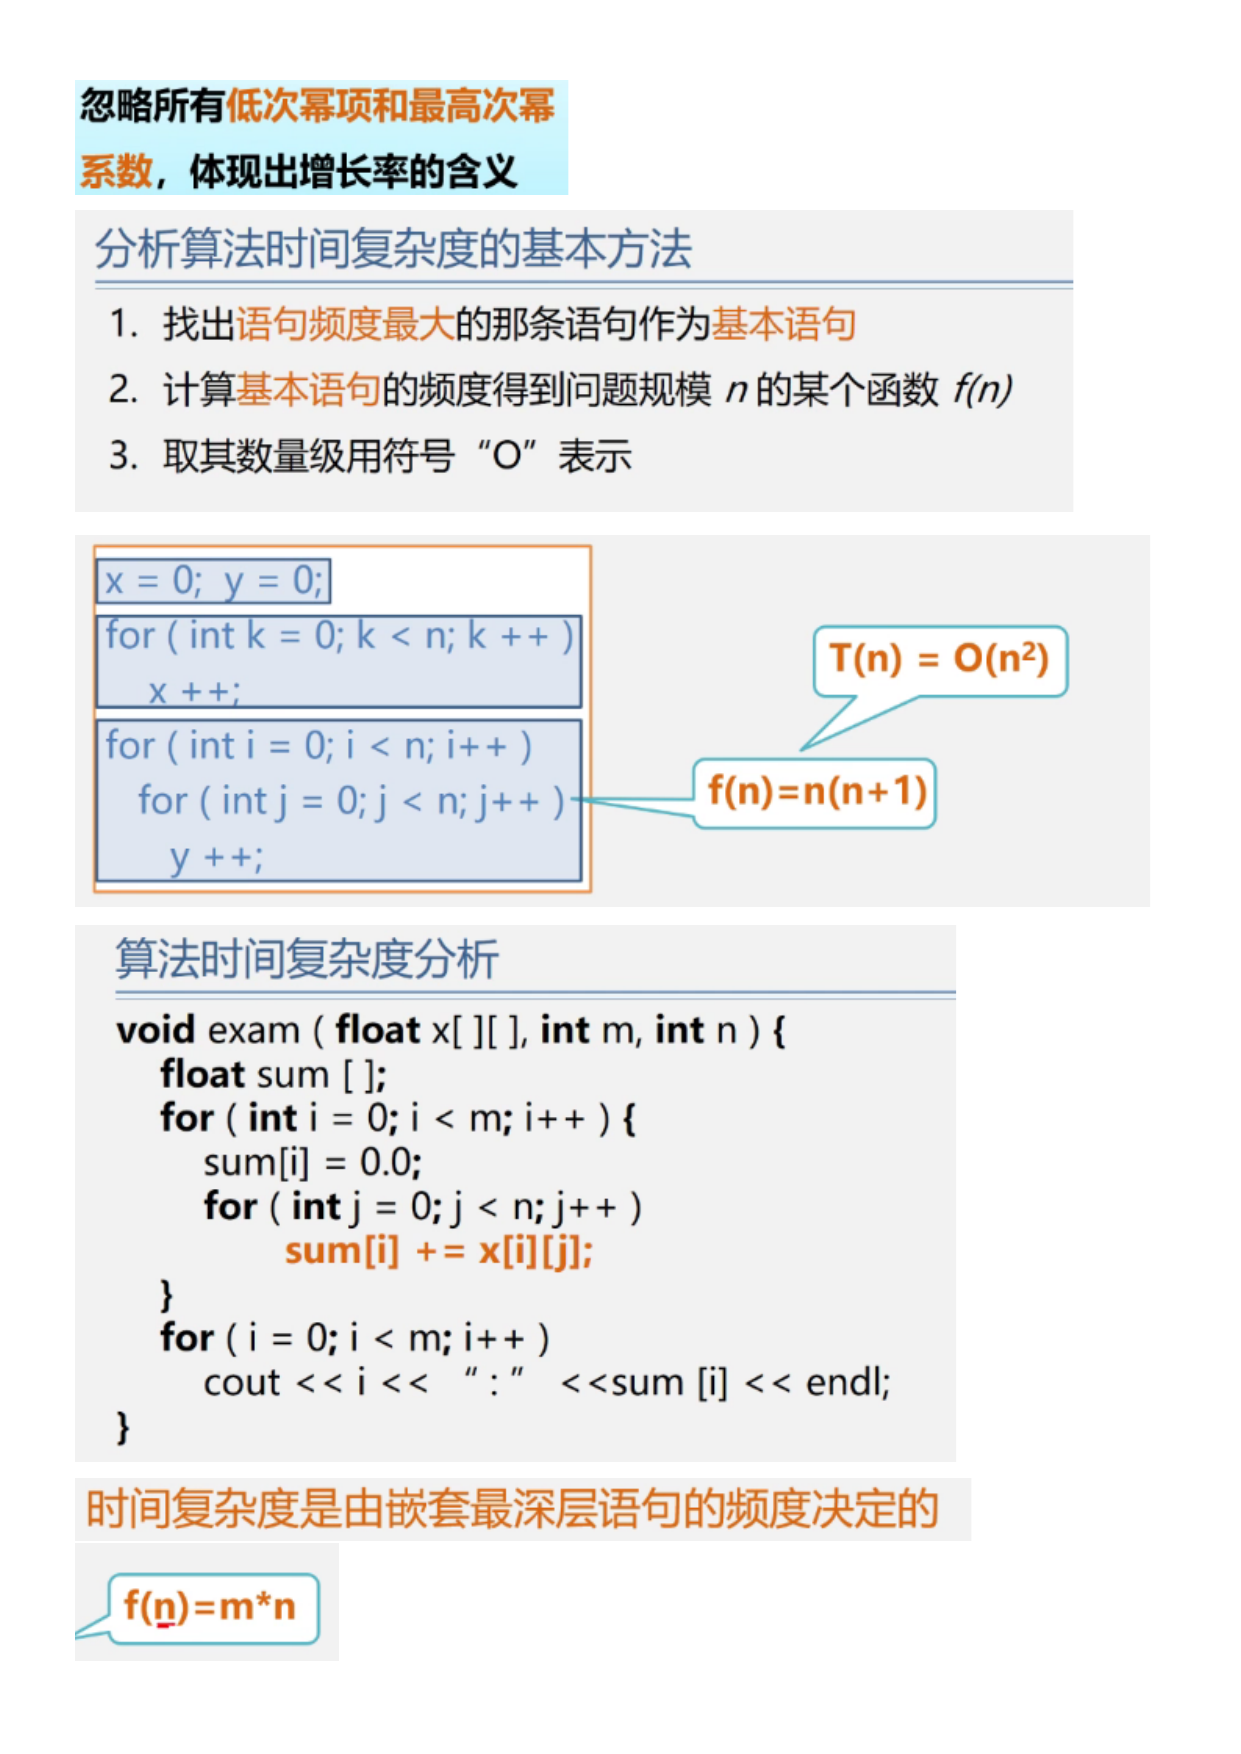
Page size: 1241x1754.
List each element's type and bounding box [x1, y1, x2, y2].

picture [75, 535, 1150, 907]
picture [75, 1543, 339, 1661]
picture [75, 210, 1074, 512]
picture [75, 925, 957, 1462]
picture [75, 1478, 972, 1541]
picture [75, 80, 569, 195]
